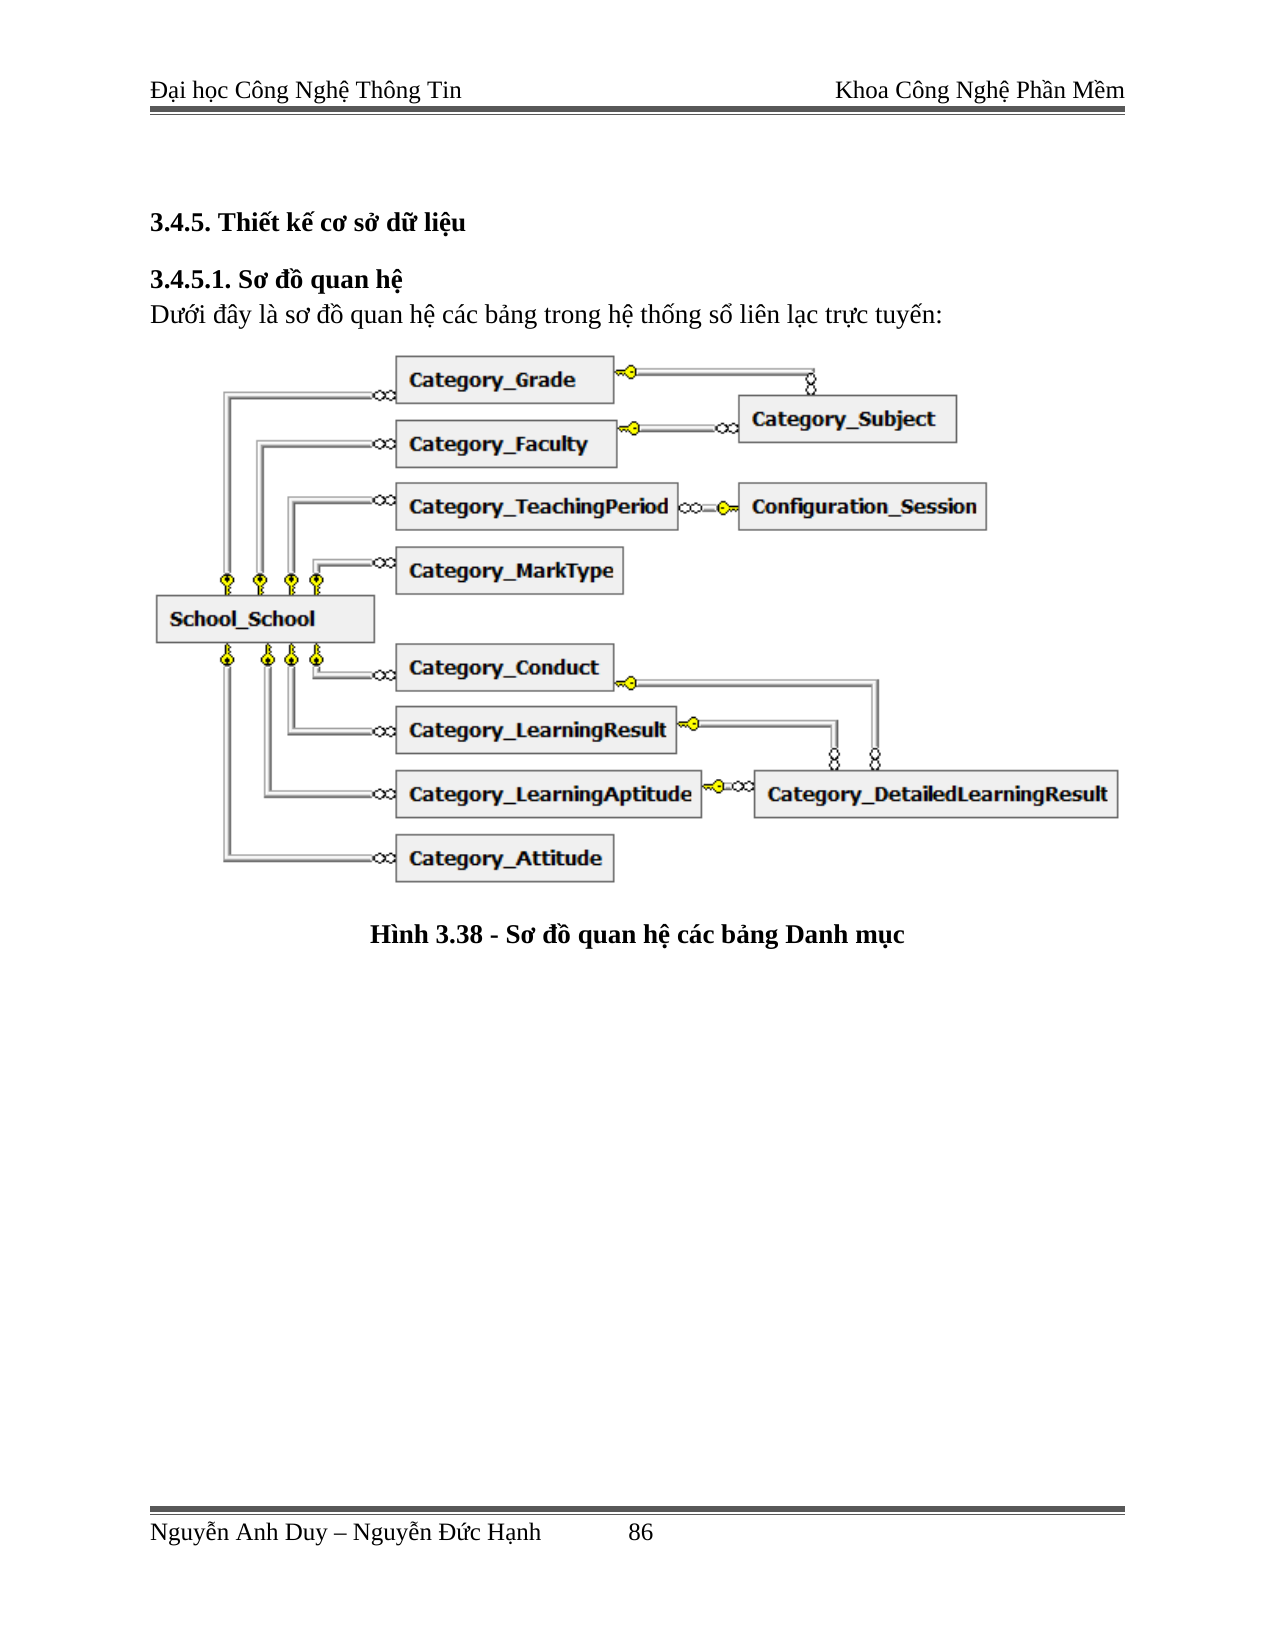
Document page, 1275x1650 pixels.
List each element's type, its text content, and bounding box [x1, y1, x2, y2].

subtitle Hình 3.38 - Sơ đồ quan hệ các bảng Danh mục [150, 918, 1125, 949]
subtitle 3.4.5. Thiết kế cơ sở dữ liệu [150, 206, 1125, 237]
subtitle 3.4.5.1. Sơ đồ quan hệ [150, 263, 1125, 294]
picture [150, 334, 1125, 889]
text Dưới đây là sơ đồ quan hệ các bảng trong hệ thống sổ liên lạc trực tuyến: [150, 298, 1125, 329]
